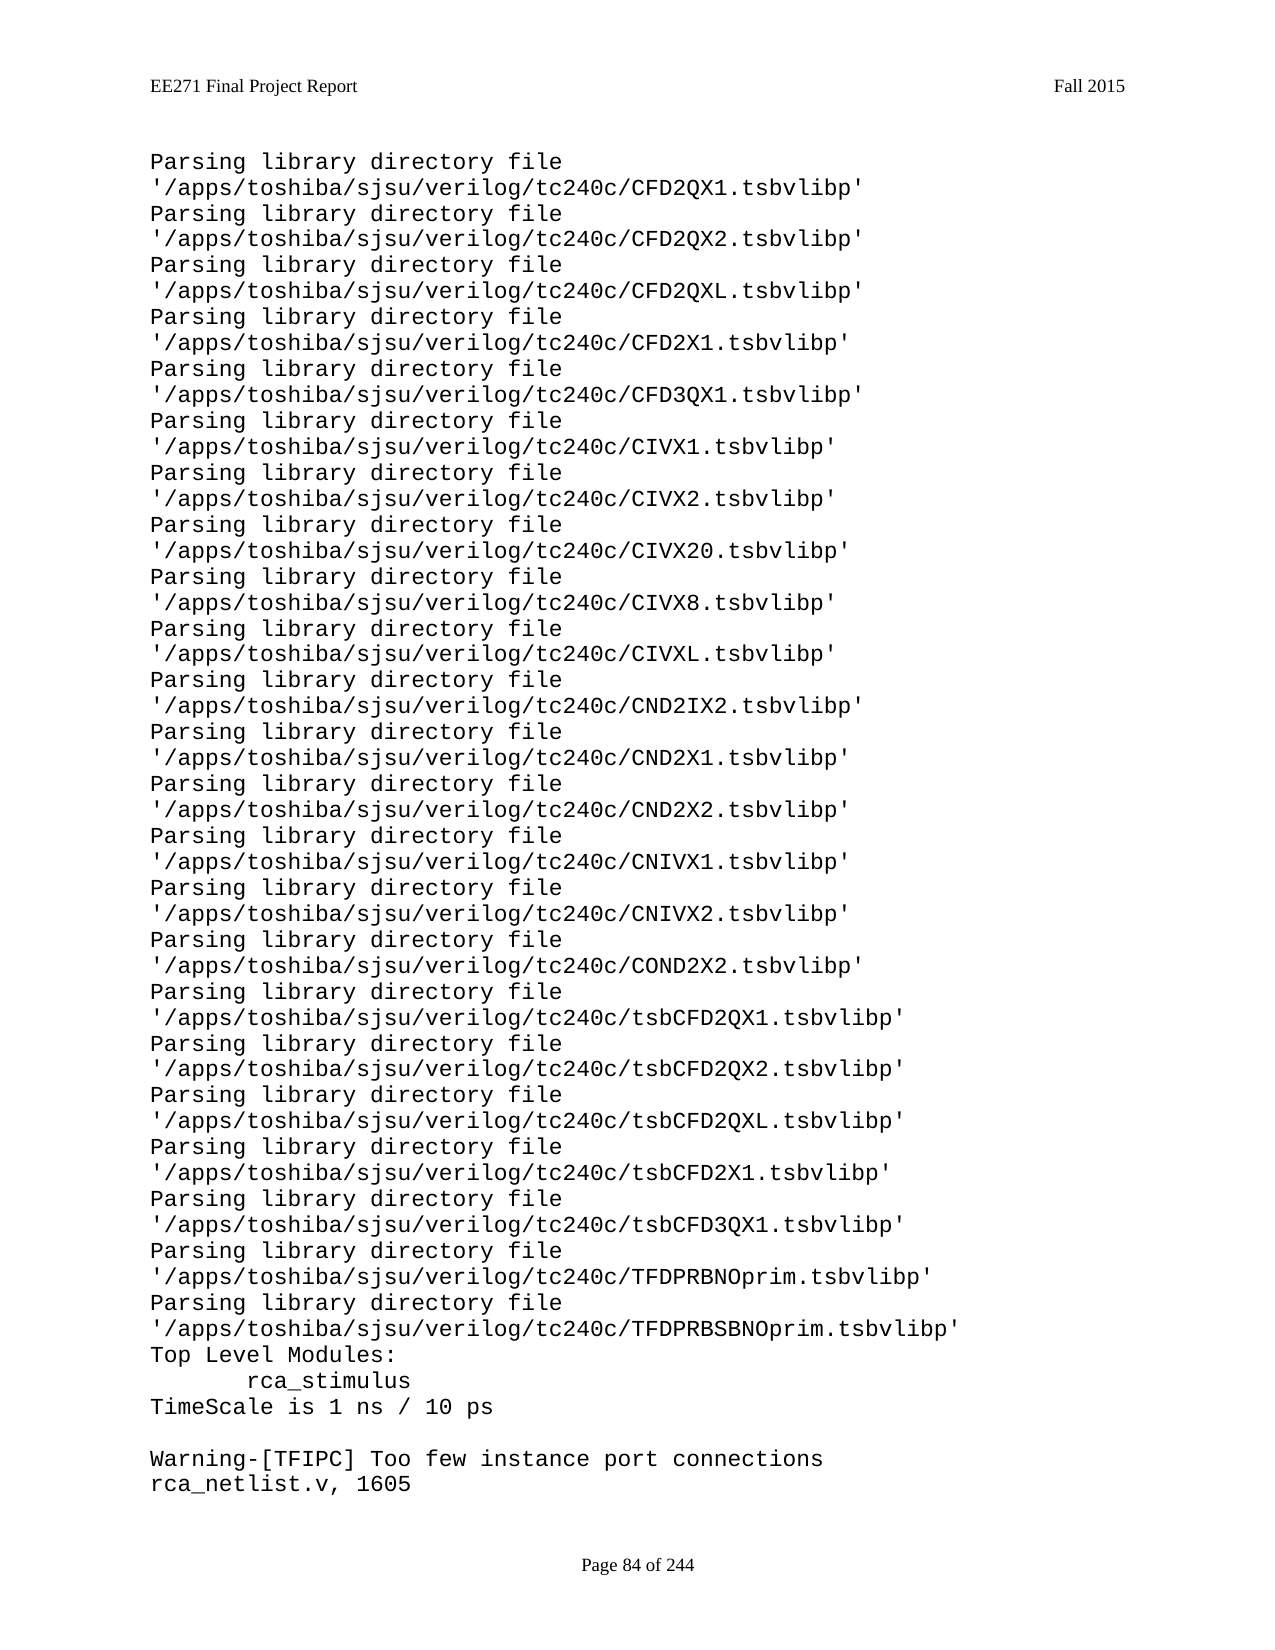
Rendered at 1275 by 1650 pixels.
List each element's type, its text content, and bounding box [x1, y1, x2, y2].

text Parsing library directory file '/apps/toshiba/sjsu/verilog/tc240c/CIVX2.tsbvlibp' [150, 461, 1125, 513]
text Parsing library directory file '/apps/toshiba/sjsu/verilog/tc240c/CFD3QX1.tsbvlibp' [150, 357, 1125, 409]
text Parsing library directory file '/apps/toshiba/sjsu/verilog/tc240c/CNIVX1.tsbvlibp' [150, 824, 1125, 876]
text Parsing library directory file '/apps/toshiba/sjsu/verilog/tc240c/CND2X2.tsbvlibp' [150, 772, 1125, 824]
text Parsing library directory file '/apps/toshiba/sjsu/verilog/tc240c/CND2X1.tsbvlibp' [150, 721, 1125, 772]
text Parsing library directory file '/apps/toshiba/sjsu/verilog/tc240c/TFDPRBSBNOprim.tsbvlibp' [150, 1291, 1125, 1343]
text Parsing library directory file '/apps/toshiba/sjsu/verilog/tc240c/tsbCFD3QX1.tsbvlibp' [150, 1187, 1125, 1239]
text Parsing library directory file '/apps/toshiba/sjsu/verilog/tc240c/tsbCFD2QX1.tsbvlibp' [150, 980, 1125, 1032]
text rca_stimulus [150, 1369, 1125, 1395]
text Warning-[TFIPC] Too few instance port connections [150, 1447, 1125, 1473]
text TimeScale is 1 ns / 10 ps [150, 1395, 1125, 1421]
text Parsing library directory file '/apps/toshiba/sjsu/verilog/tc240c/TFDPRBNOprim.tsbvlibp' [150, 1239, 1125, 1291]
text Parsing library directory file '/apps/toshiba/sjsu/verilog/tc240c/CND2IX2.tsbvlibp' [150, 669, 1125, 721]
text Parsing library directory file '/apps/toshiba/sjsu/verilog/tc240c/CFD2X1.tsbvlibp' [150, 306, 1125, 357]
text Parsing library directory file '/apps/toshiba/sjsu/verilog/tc240c/tsbCFD2QX2.tsbvlibp' [150, 1032, 1125, 1084]
text Parsing library directory file '/apps/toshiba/sjsu/verilog/tc240c/CIVX20.tsbvlibp' [150, 513, 1125, 565]
text rca_netlist.v, 1605 [150, 1473, 1125, 1499]
text Parsing library directory file '/apps/toshiba/sjsu/verilog/tc240c/CIVXL.tsbvlibp' [150, 617, 1125, 669]
text Parsing library directory file '/apps/toshiba/sjsu/verilog/tc240c/CFD2QXL.tsbvlibp' [150, 254, 1125, 306]
text Parsing library directory file '/apps/toshiba/sjsu/verilog/tc240c/CFD2QX2.tsbvlibp' [150, 202, 1125, 254]
text Parsing library directory file '/apps/toshiba/sjsu/verilog/tc240c/CIVX1.tsbvlibp' [150, 409, 1125, 461]
text Parsing library directory file '/apps/toshiba/sjsu/verilog/tc240c/CFD2QX1.tsbvlibp' [150, 150, 1125, 202]
text Top Level Modules: [150, 1343, 1125, 1369]
text Parsing library directory file '/apps/toshiba/sjsu/verilog/tc240c/COND2X2.tsbvlibp' [150, 928, 1125, 980]
text Parsing library directory file '/apps/toshiba/sjsu/verilog/tc240c/tsbCFD2QXL.tsbvlibp' [150, 1084, 1125, 1136]
text Parsing library directory file '/apps/toshiba/sjsu/verilog/tc240c/CNIVX2.tsbvlibp' [150, 876, 1125, 928]
text Parsing library directory file '/apps/toshiba/sjsu/verilog/tc240c/tsbCFD2X1.tsbvlibp' [150, 1136, 1125, 1187]
text Parsing library directory file '/apps/toshiba/sjsu/verilog/tc240c/CIVX8.tsbvlibp' [150, 565, 1125, 617]
